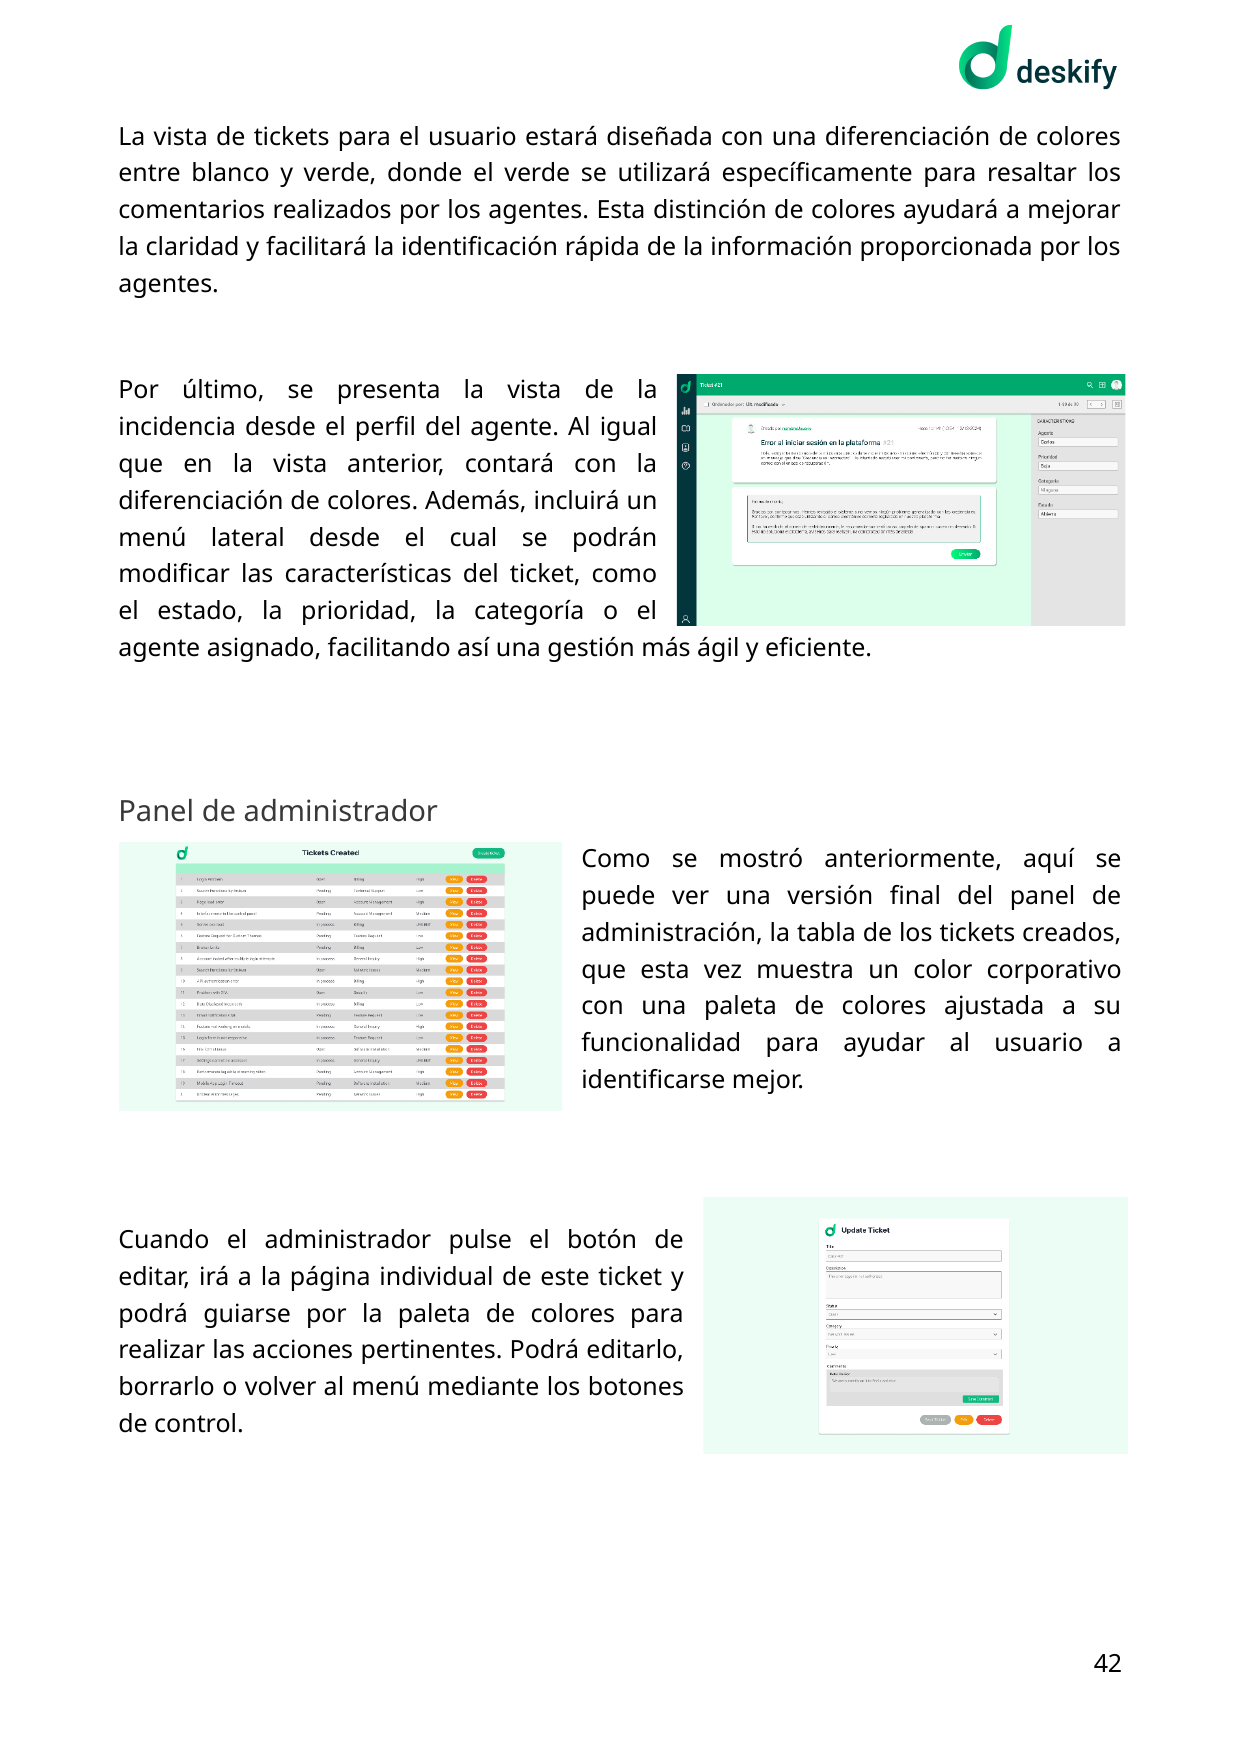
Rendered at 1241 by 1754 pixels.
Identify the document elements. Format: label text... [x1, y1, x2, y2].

text Cuando el administrador pulse el botón de editar, irá a la página individual de este ticket y podrá guiarse por la paleta de colores para realizar las acciones pertinentes. Podrá editarlo, borrarlo o volver al menú mediante los botones de control. [118, 1222, 703, 1440]
picture [675, 374, 1125, 625]
picture [703, 1197, 1128, 1454]
subtitle Panel de administrador [118, 790, 1122, 829]
picture [119, 842, 563, 1111]
text La vista de tickets para el usuario estará diseñada con una diferenciación de colores entre blanco y verde, donde el verde se utilizará específicamente para resaltar los comentarios realizados por los agentes. Esta distinción de colores ayudará a mejorar la claridad y facilitará la identificación rápida de la información proporcionada por los agentes. [118, 118, 1122, 299]
picture [953, 22, 1127, 92]
